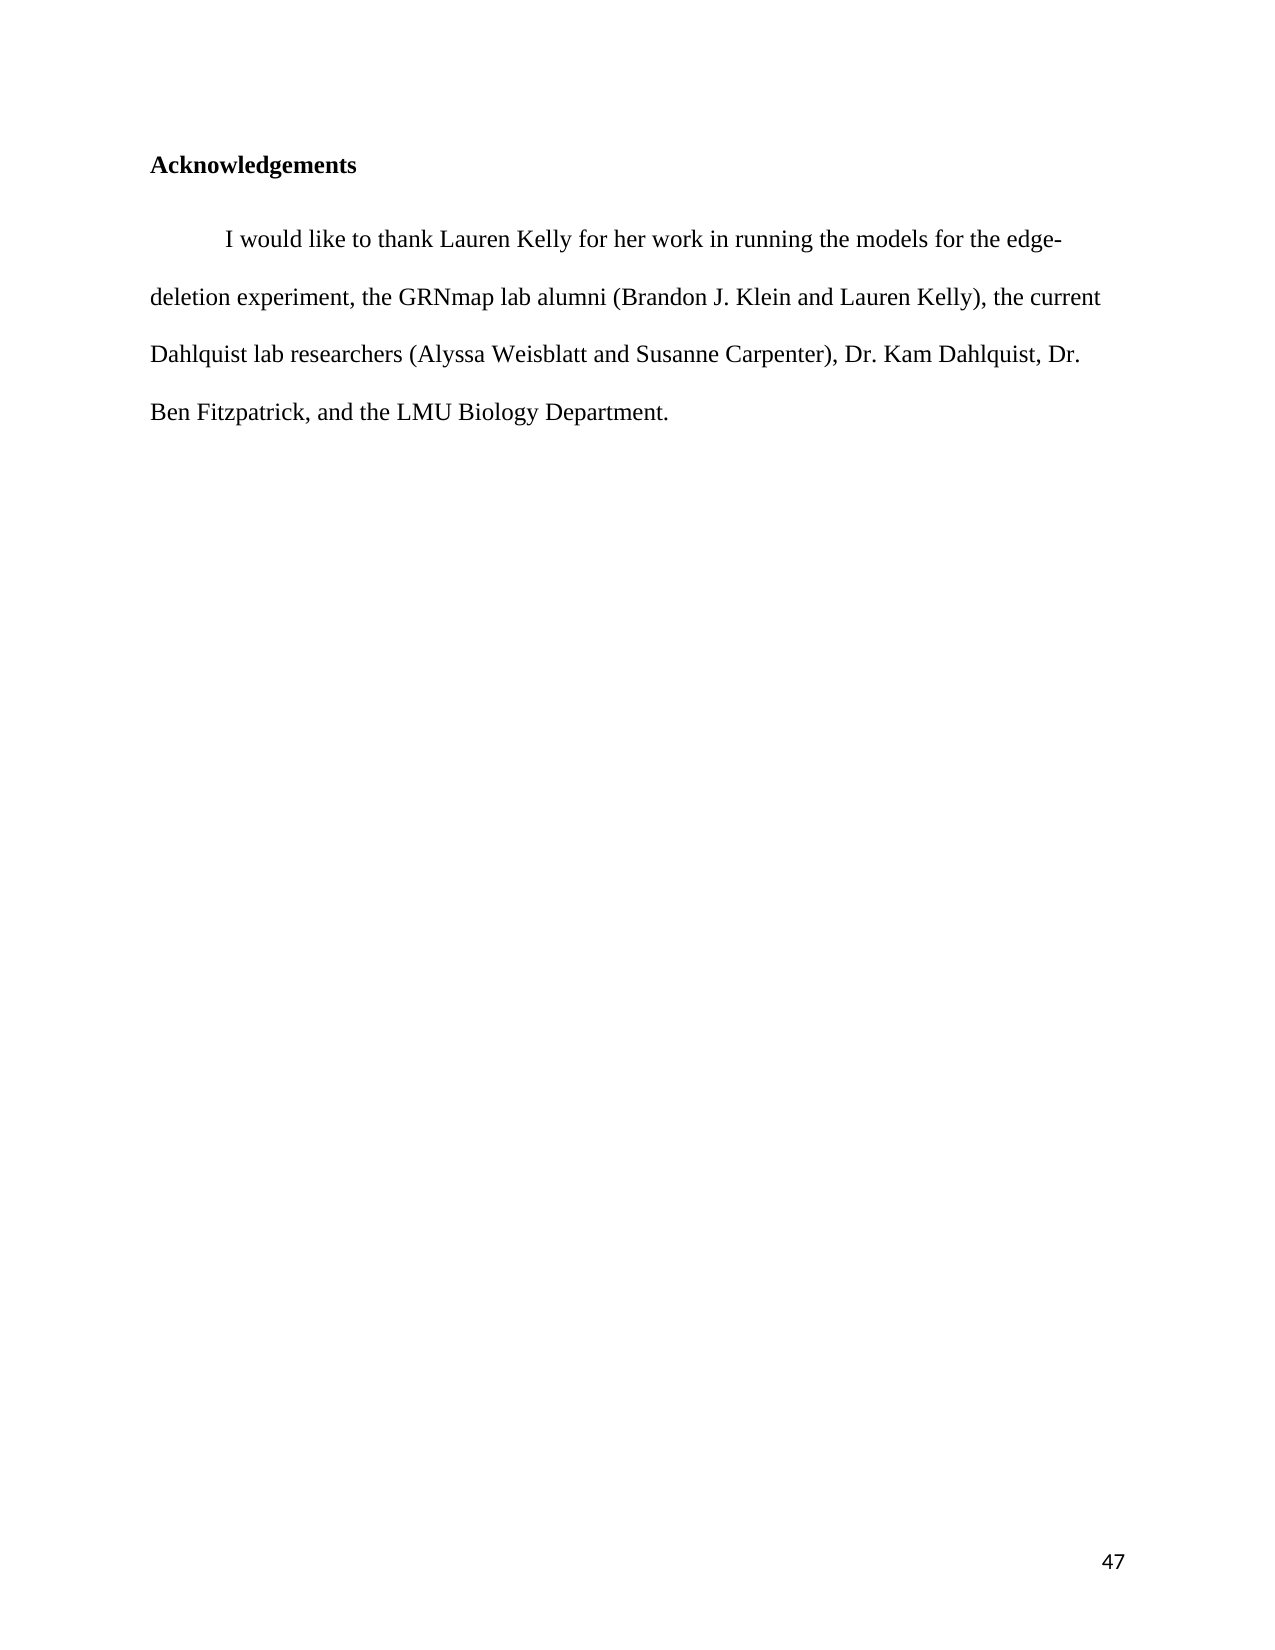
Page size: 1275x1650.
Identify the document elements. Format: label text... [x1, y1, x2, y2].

text Acknowledgements [150, 150, 1125, 179]
text I would like to thank Lauren Kelly for her work in running the models for the edge-deletion experiment, the GRNmap lab alumni (Brandon J. Klein and Lauren Kelly), the current Dahlquist lab researchers (Alyssa Weisblatt and Susanne Carpenter), Dr. Kam Dahlquist, Dr. Ben Fitzpatrick, and the LMU Biology Department. [150, 224, 1125, 425]
